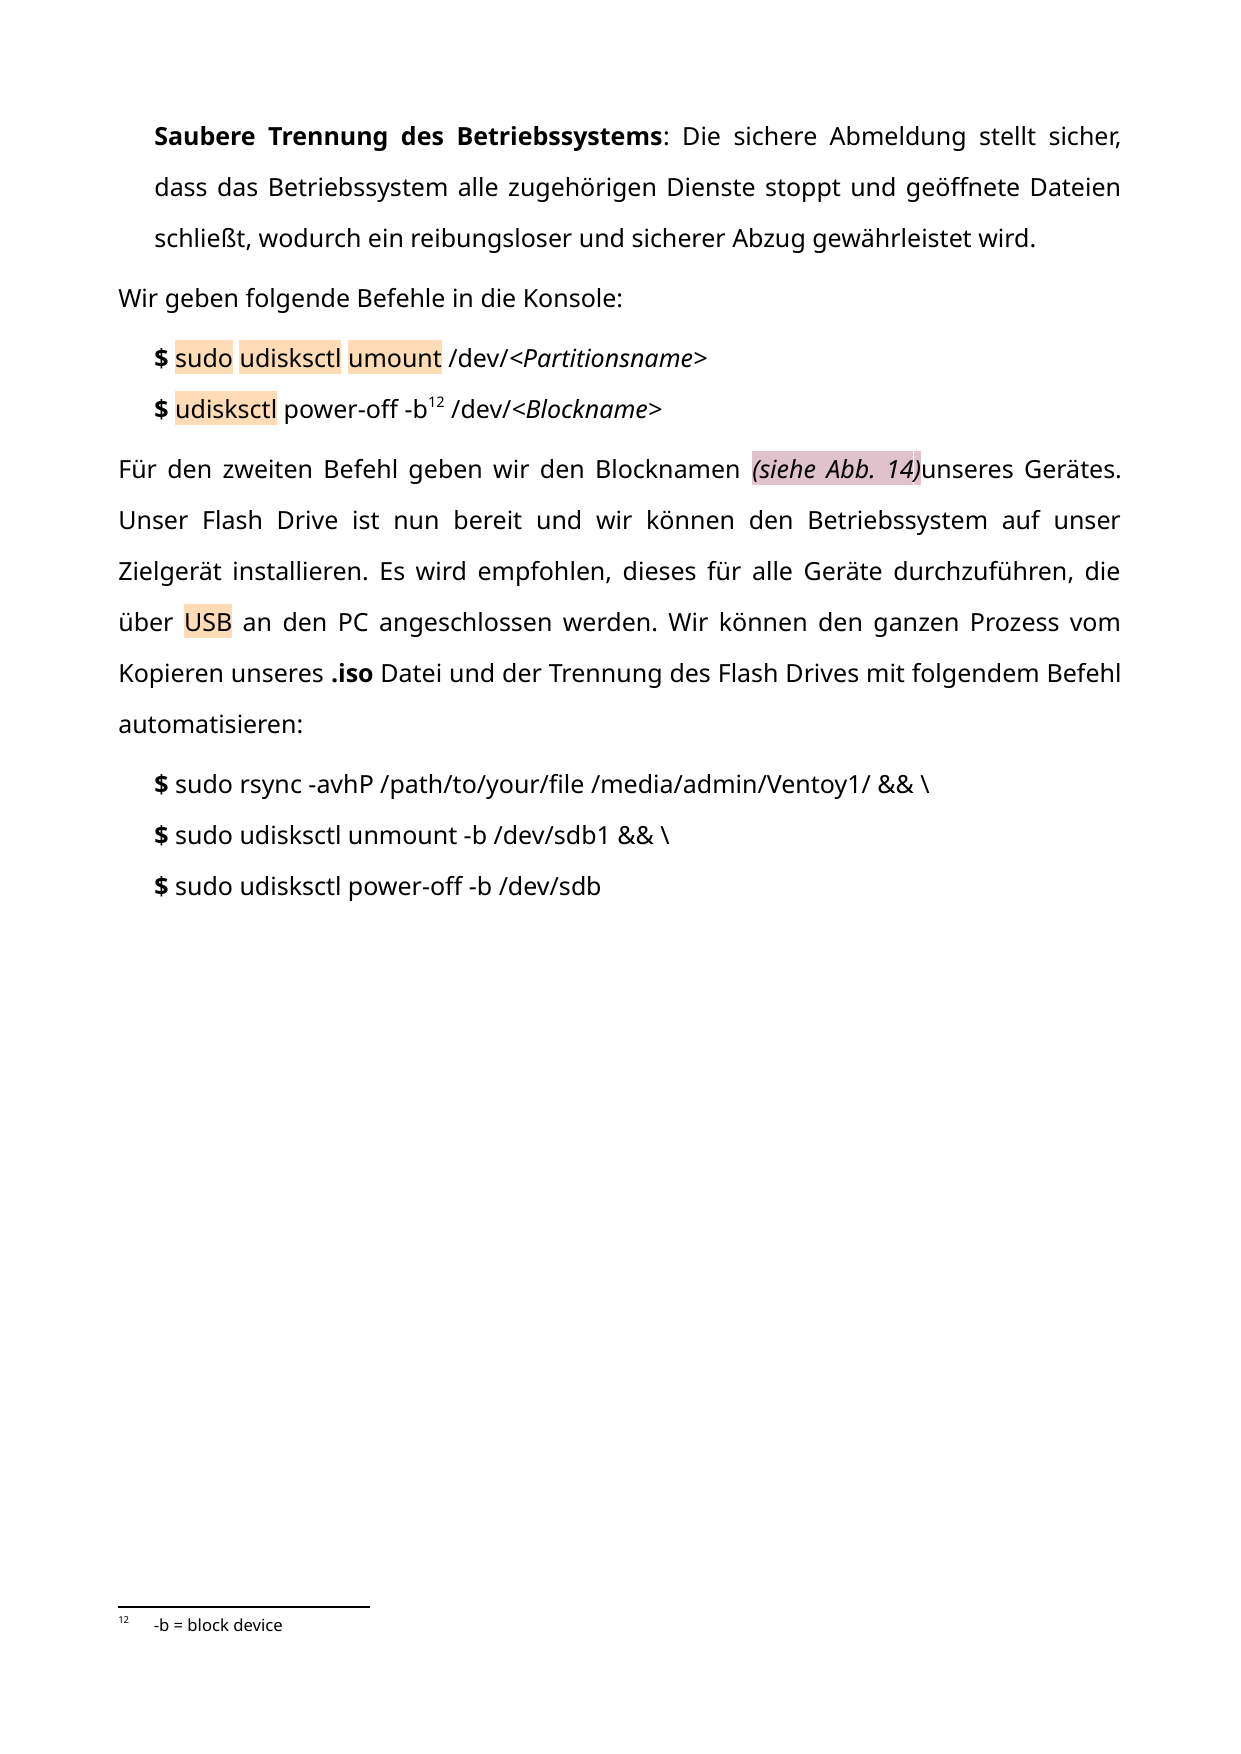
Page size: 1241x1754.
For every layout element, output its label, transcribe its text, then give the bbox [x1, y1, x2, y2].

text Saubere Trennung des Betriebssystems: Die sichere Abmeldung stellt sicher, dass das Betriebssystem alle zugehörigen Dienste stoppt und geöffnete Dateien schließt, wodurch ein reibungsloser und sicherer Abzug gewährleistet wird. [154, 118, 1122, 254]
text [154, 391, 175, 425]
list $ sudo udisksctl unmount -b /dev/sdb1 && \ [154, 817, 1122, 852]
text $ sudo udisksctl umount /dev/<Partitionsname> [442, 340, 1122, 374]
list $ sudo udisksctl power-off -b /dev/sdb [154, 868, 1122, 903]
text Für den zweiten Befehl geben wir den Blocknamen (siehe Abb. 14)unseres Gerätes. Unser Flash Drive ist nun bereit und wir können den Betriebssystem auf unser Zielgerät installieren. Es wird empfohlen, dieses für alle Geräte durchzuführen, die über USB an den PC angeschlossen werden. Wir können den ganzen Prozess vom Kopieren unseres .iso Datei und der Trennung des Flash Drives mit folgendem Befehl automatisieren: [118, 451, 1122, 741]
text Wir geben folgende Befehle in die Konsole: [118, 280, 1122, 314]
list $ sudo rsync -avhP /path/to/your/file /media/admin/Ventoy1/ && \ [154, 766, 1122, 801]
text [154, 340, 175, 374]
text $ udisksctl power-off -b /dev/<Blockname> [277, 391, 1122, 425]
